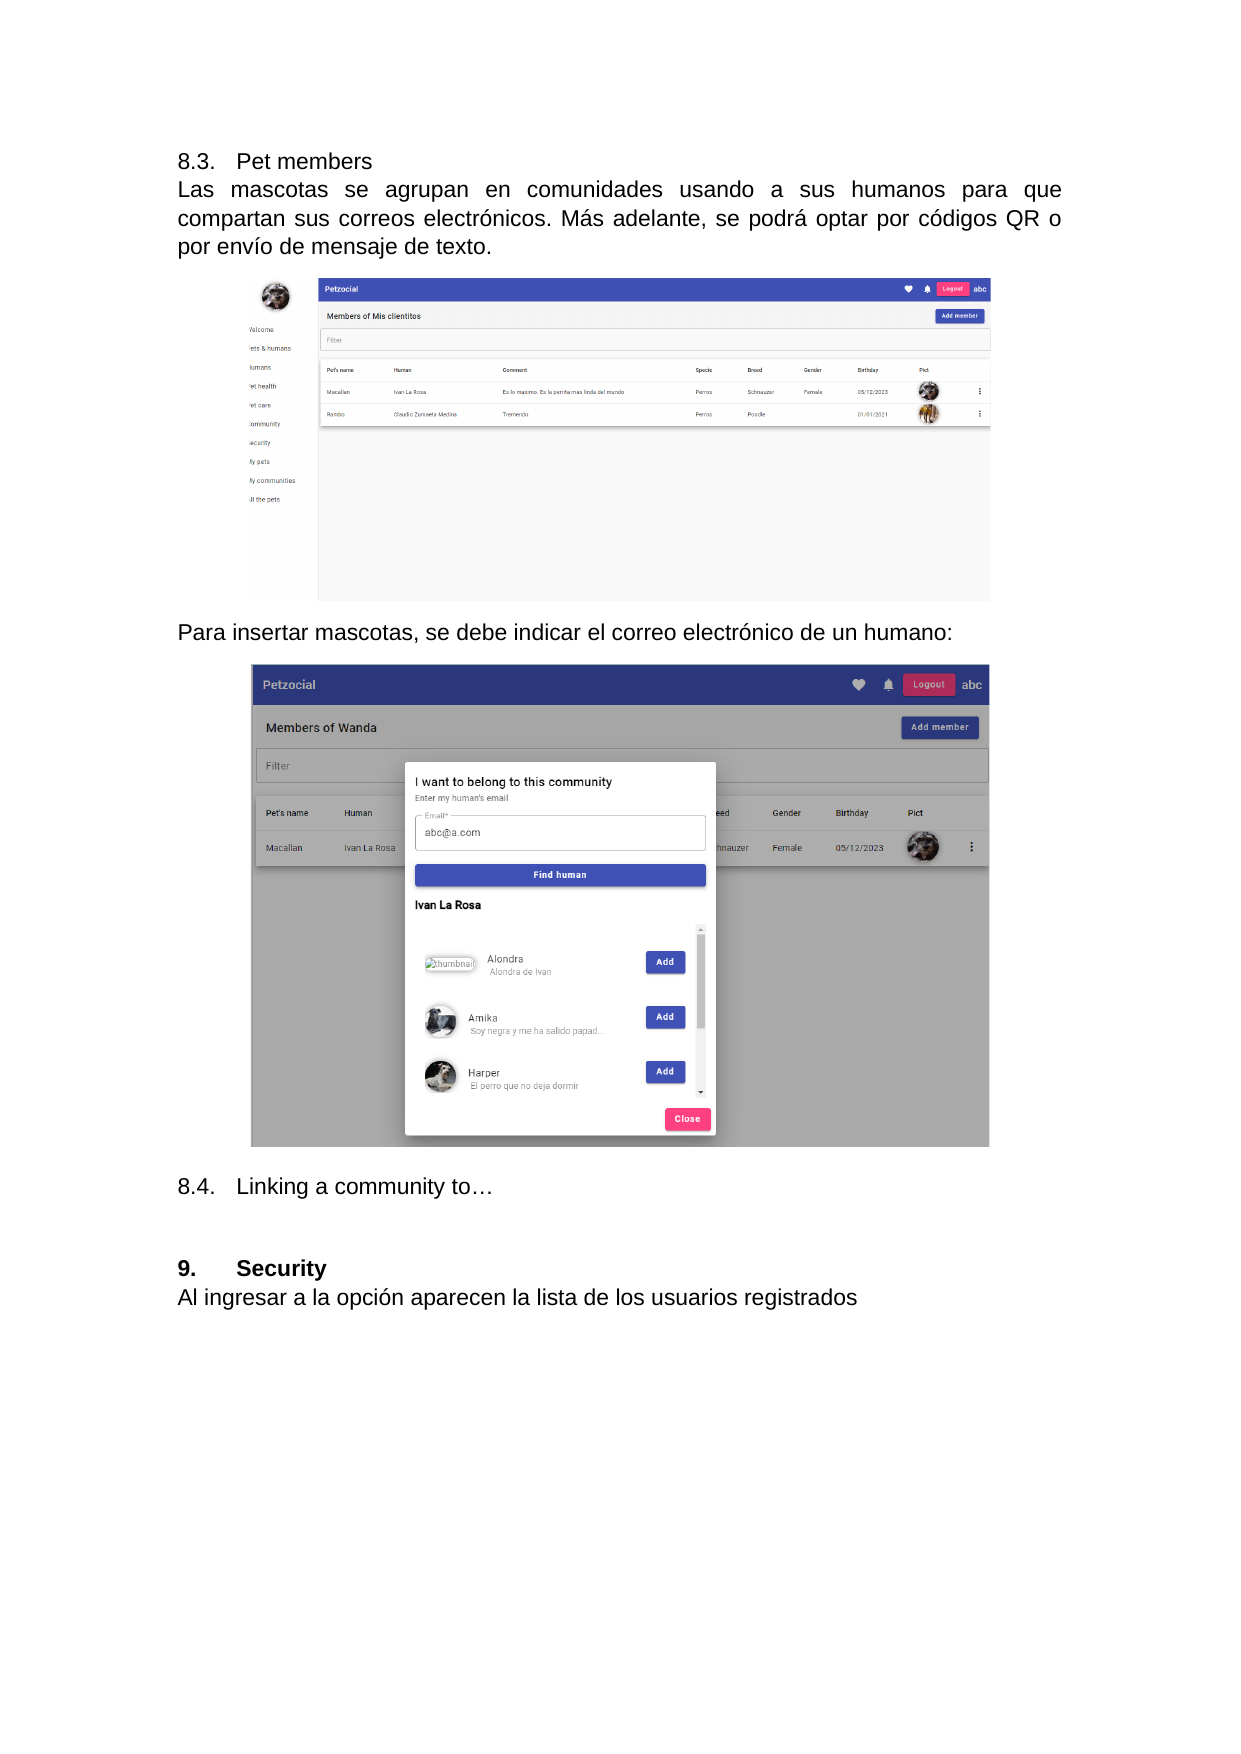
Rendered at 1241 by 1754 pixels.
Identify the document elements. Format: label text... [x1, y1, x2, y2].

text Las mascotas se agrupan en comunidades usando a sus humanos para que compartan sus correos electrónicos. Más adelante, se podrá optar por códigos QR o por envío de mensaje de texto. [177, 176, 1063, 259]
subtitle Pet members [177, 148, 1063, 174]
picture [249, 278, 991, 601]
text Para insertar mascotas, se debe indicar el correo electrónico de un humano: [177, 619, 1063, 646]
subtitle Linking a community to… [177, 1173, 1063, 1199]
picture [250, 664, 990, 1147]
text Al ingresar a la opción aparecen la lista de los usuarios registrados [177, 1283, 1063, 1310]
subtitle Security [177, 1255, 1063, 1281]
